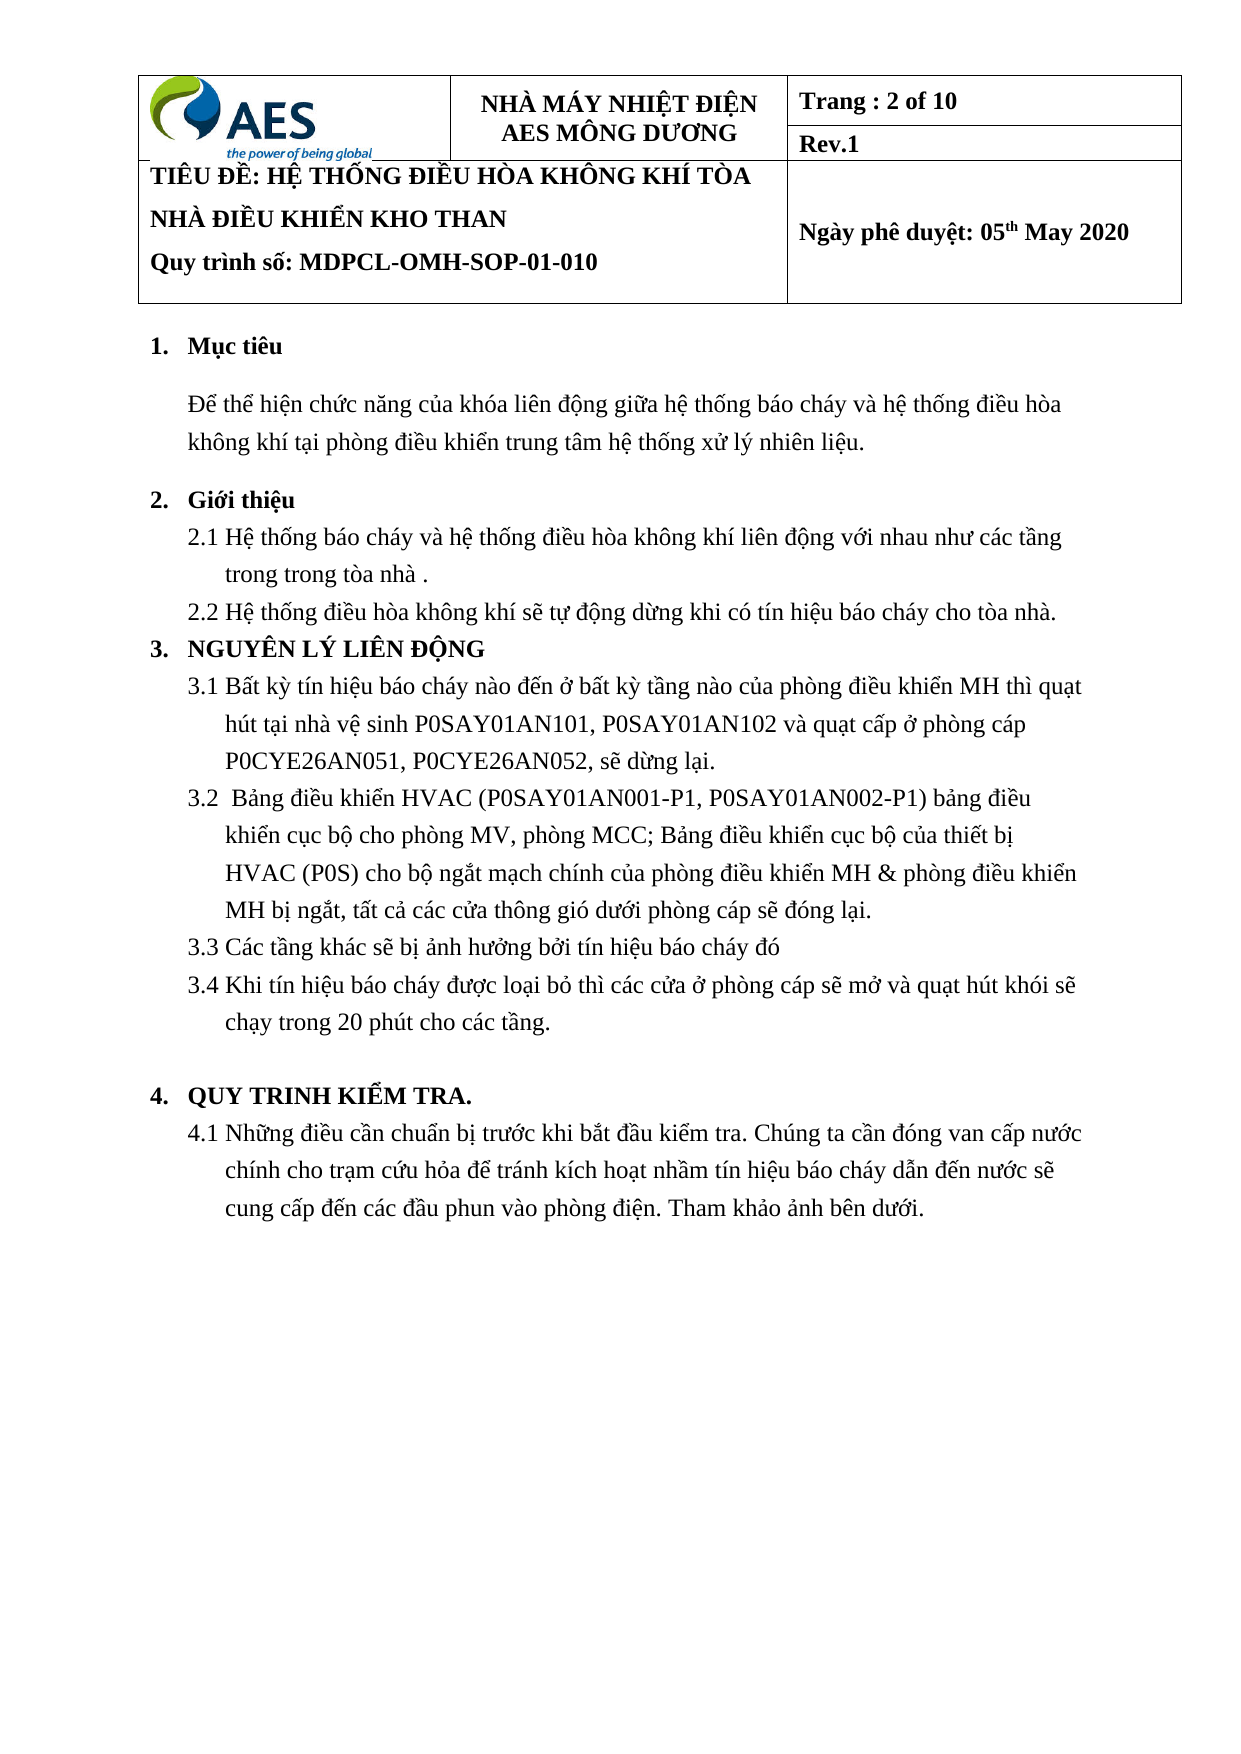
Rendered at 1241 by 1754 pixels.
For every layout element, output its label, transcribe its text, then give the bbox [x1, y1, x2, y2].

picture [150, 76, 372, 161]
list Bảng điều khiển HVAC (P0SAY01AN001-P1, P0SAY01AN002-P1) bảng điều khiển cục bộ cho phòng MV, phòng MCC; Bảng điều khiển cục bộ của thiết bị HVAC (P0S) cho bộ ngắt mạch chính của phòng điều khiển MH & phòng điều khiển MH bị ngắt, tất cả các cửa thông gió dưới phòng cáp sẽ đóng lại. [187, 783, 1090, 924]
list Các tầng khác sẽ bị ảnh hưởng bởi tín hiệu báo cháy đó [187, 932, 1090, 961]
text Để thể hiện chức năng của khóa liên động giữa hệ thống báo cháy và hệ thống điều hòa không khí tại phòng điều khiển trung tâm hệ thống xử lý nhiên liệu. [187, 389, 1090, 456]
list NGUYÊN LÝ LIÊN ĐỘNG [150, 634, 1090, 663]
list QUY TRINH KIỂM TRA. [150, 1081, 1090, 1110]
list Những điều cần chuẩn bị trước khi bắt đầu kiểm tra. Chúng ta cần đóng van cấp nước chính cho trạm cứu hỏa để tránh kích hoạt nhầm tín hiệu báo cháy dẫn đến nước sẽ cung cấp đến các đầu phun vào phòng điện. Tham khảo ảnh bên dưới. [187, 1118, 1090, 1222]
list Mục tiêu [150, 331, 1090, 360]
list Giới thiệu [150, 485, 1090, 514]
list Bất kỳ tín hiệu báo cháy nào đến ở bất kỳ tầng nào của phòng điều khiển MH thì quạt hút tại nhà vệ sinh P0SAY01AN101, P0SAY01AN102 và quạt cấp ở phòng cáp P0CYE26AN051, P0CYE26AN052, sẽ dừng lại. [187, 671, 1090, 775]
list Khi tín hiệu báo cháy được loại bỏ thì các cửa ở phòng cáp sẽ mở và quạt hút khói sẽ chạy trong 20 phút cho các tầng. [187, 970, 1090, 1036]
list Hệ thống điều hòa không khí sẽ tự động dừng khi có tín hiệu báo cháy cho tòa nhà. [187, 597, 1090, 626]
list Hệ thống báo cháy và hệ thống điều hòa không khí liên động với nhau như các tầng trong trong tòa nhà . [187, 522, 1090, 588]
